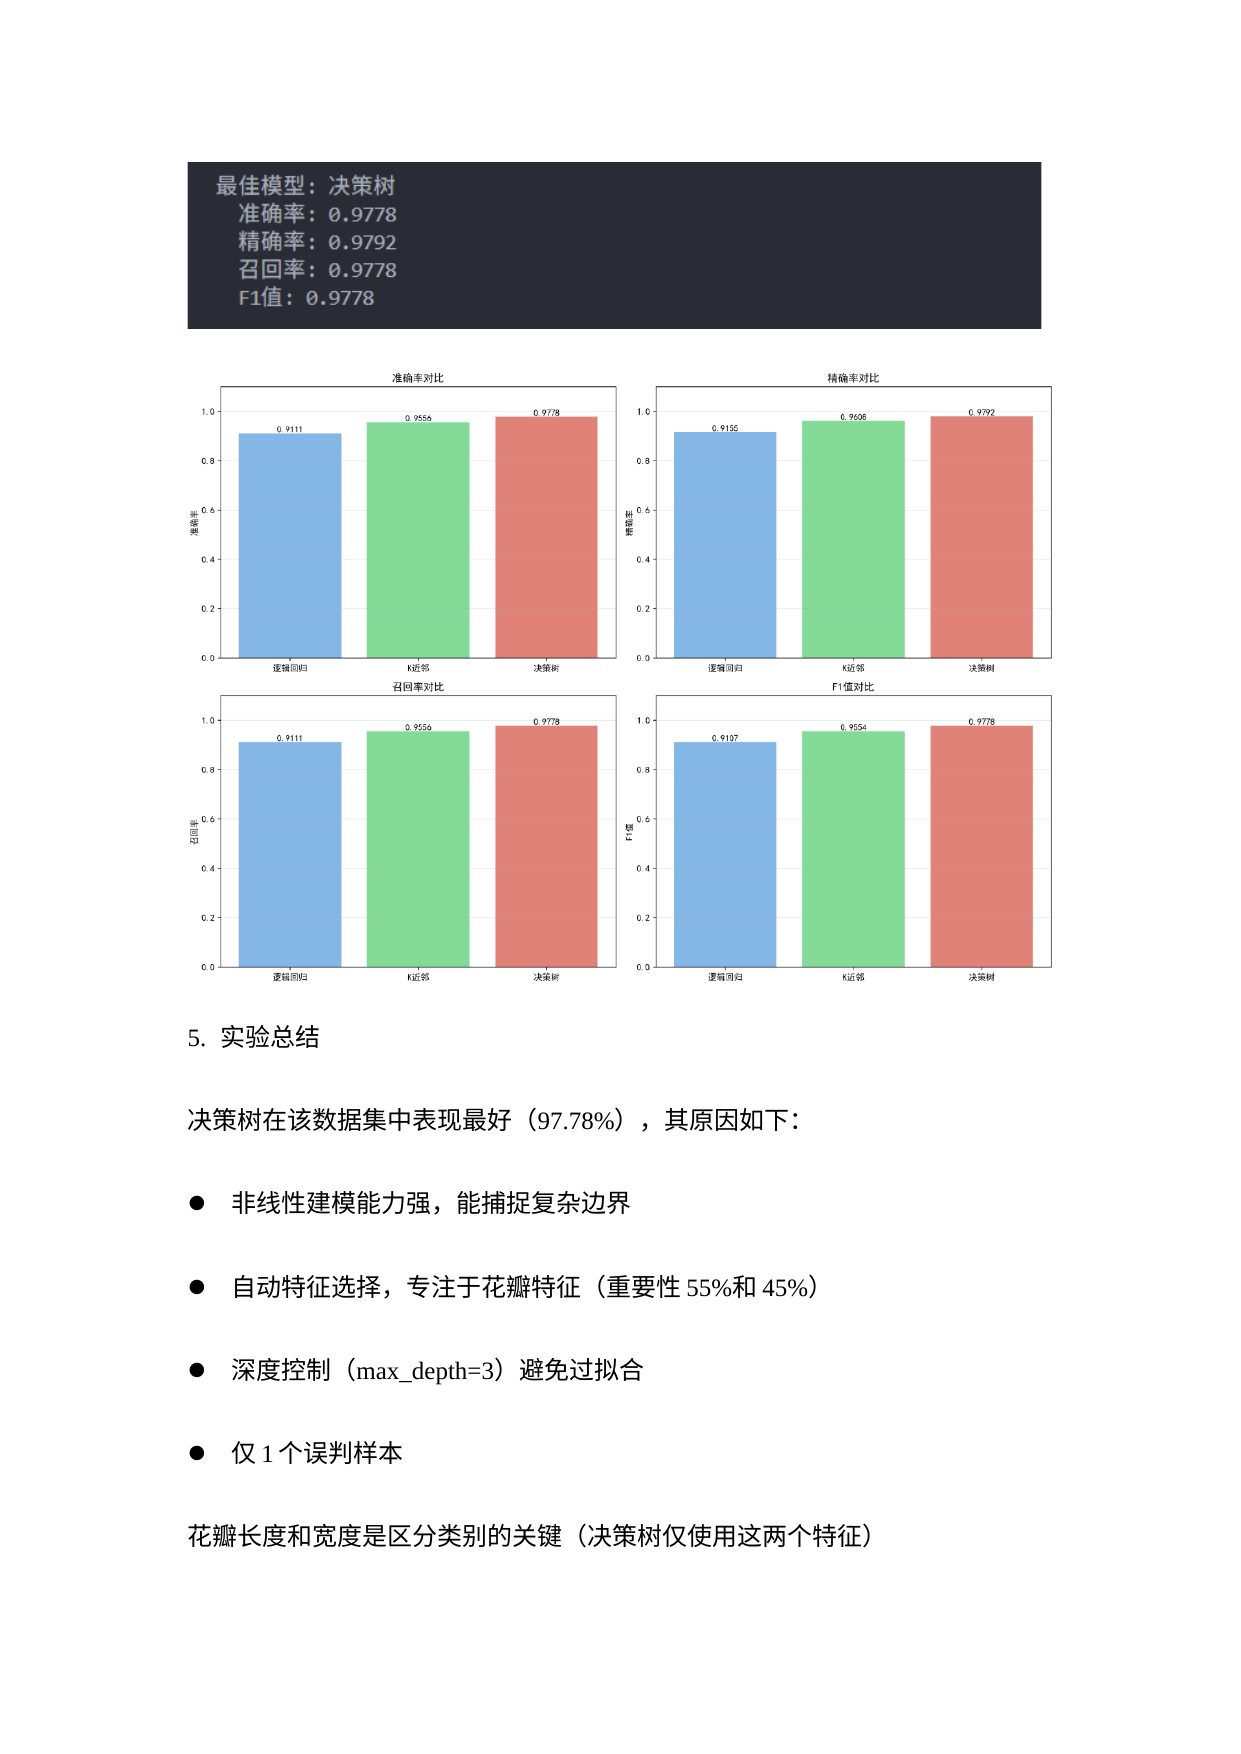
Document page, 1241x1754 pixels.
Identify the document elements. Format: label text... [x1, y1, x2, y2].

picture [187, 371, 1053, 982]
list 非线性建模能力强，能捕捉复杂边界 [187, 1169, 1053, 1234]
list 深度控制（max_depth=3）避免过拟合 [187, 1336, 1053, 1401]
list 花瓣长度和宽度是区分类别的关键（决策树仅使用这两个特征） [187, 1502, 1053, 1567]
list 仅1个误判样本 [187, 1419, 1053, 1484]
picture [187, 162, 1042, 329]
list 决策树在该数据集中表现最好（97.78%），其原因如下： [187, 1086, 1053, 1151]
list 实验总结 [187, 1003, 1053, 1068]
list 自动特征选择，专注于花瓣特征（重要性55%和45%） [187, 1253, 1053, 1318]
